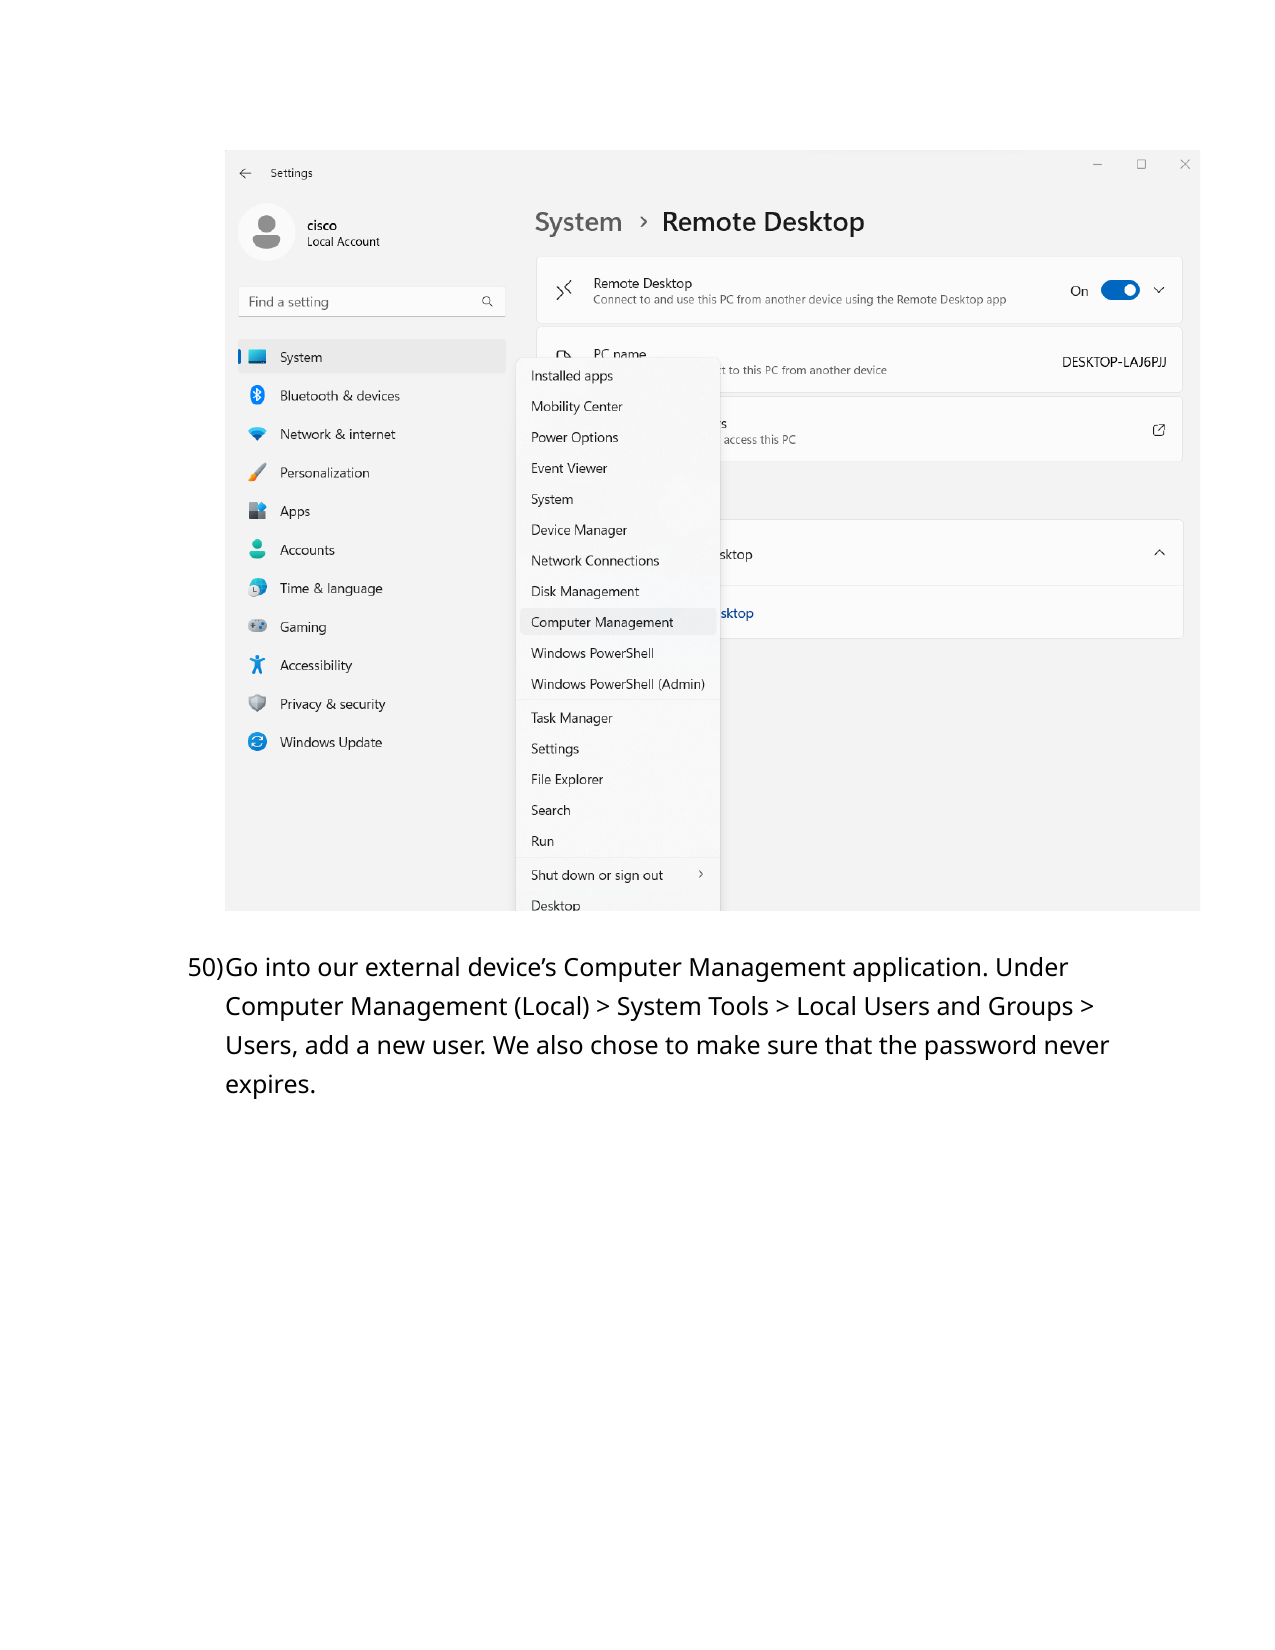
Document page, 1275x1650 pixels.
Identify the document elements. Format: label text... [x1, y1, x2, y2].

picture [225, 150, 1200, 911]
list Go into our external device’s Computer Management application. Under Computer Management (Local) > System Tools > Local Users and Groups > Users, add a new user. We also chose to make sure that the password never expires. [187, 950, 1125, 1101]
